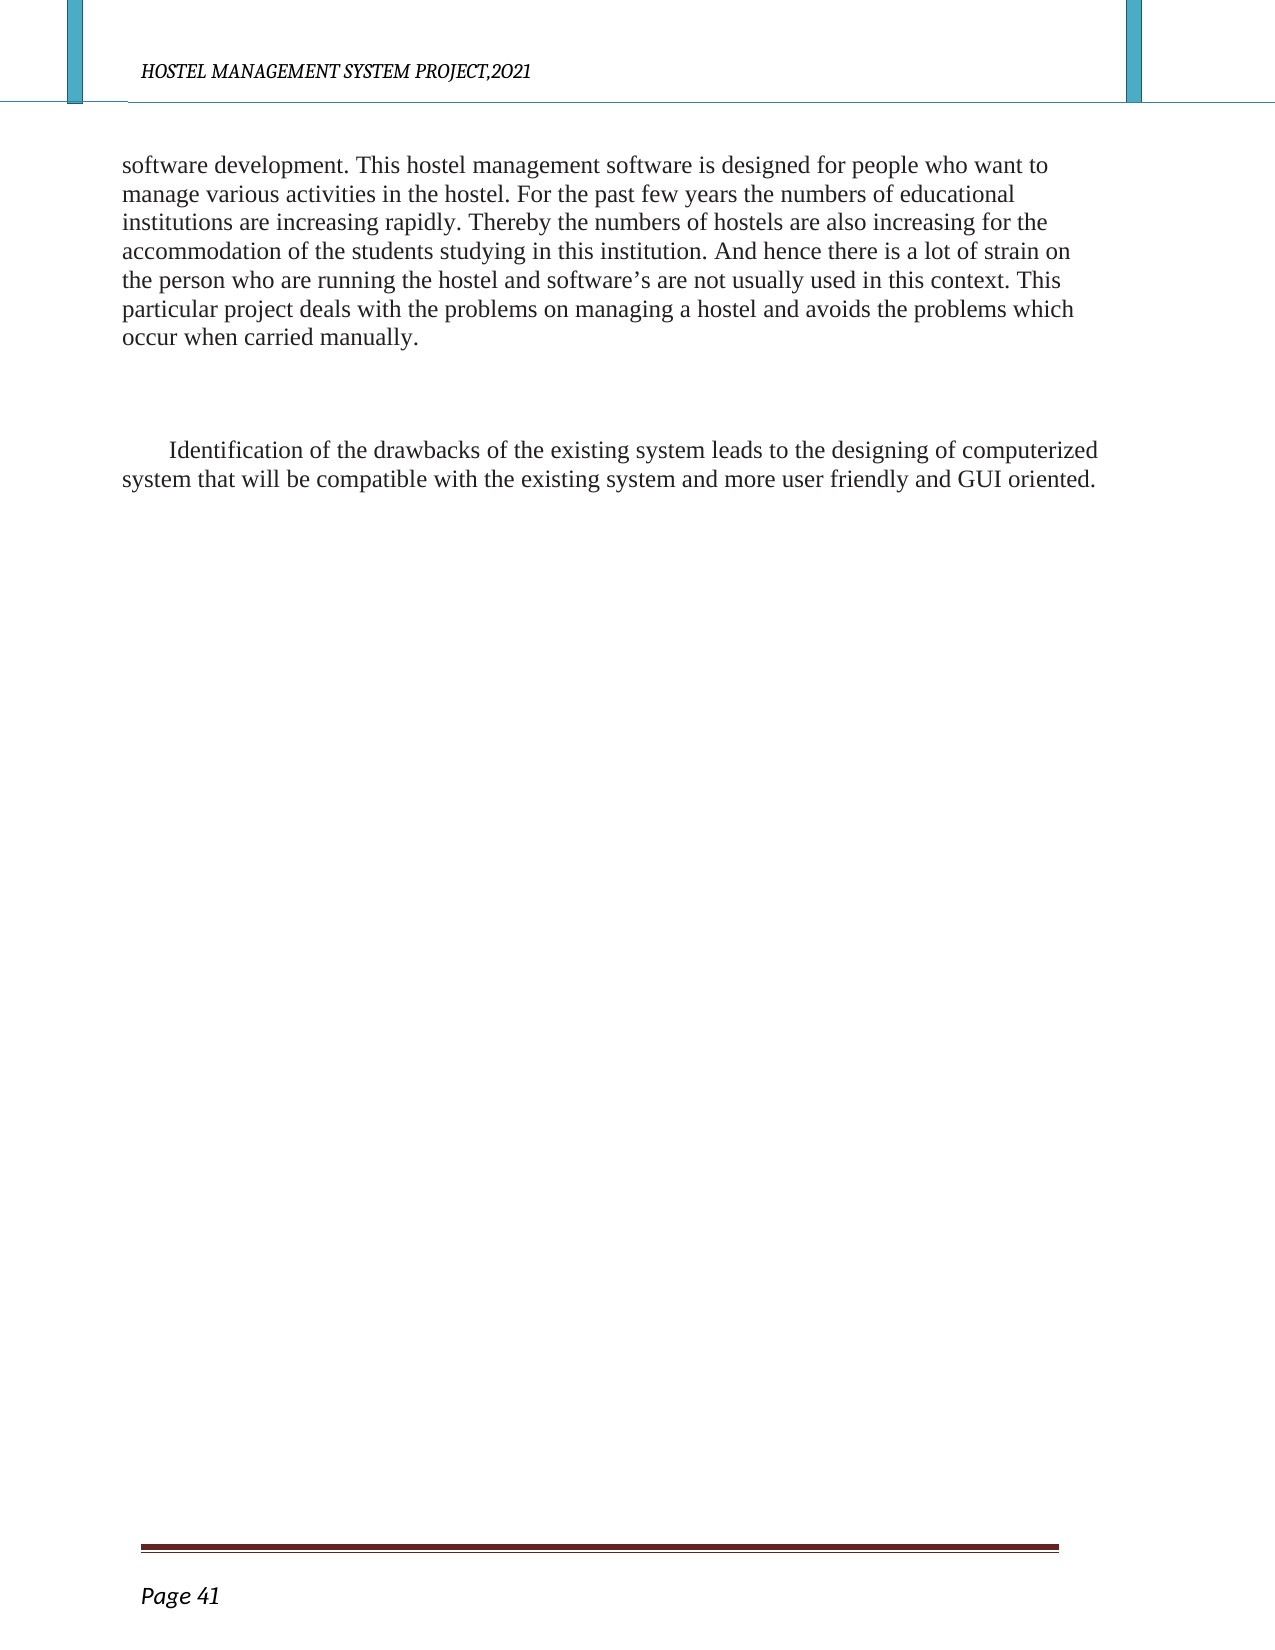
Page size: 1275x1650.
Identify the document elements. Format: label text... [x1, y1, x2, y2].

text Identification of the drawbacks of the existing system leads to the designing of computerized system that will be compatible with the existing system and more user friendly and GUI oriented. [122, 435, 1104, 492]
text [122, 150, 1104, 351]
